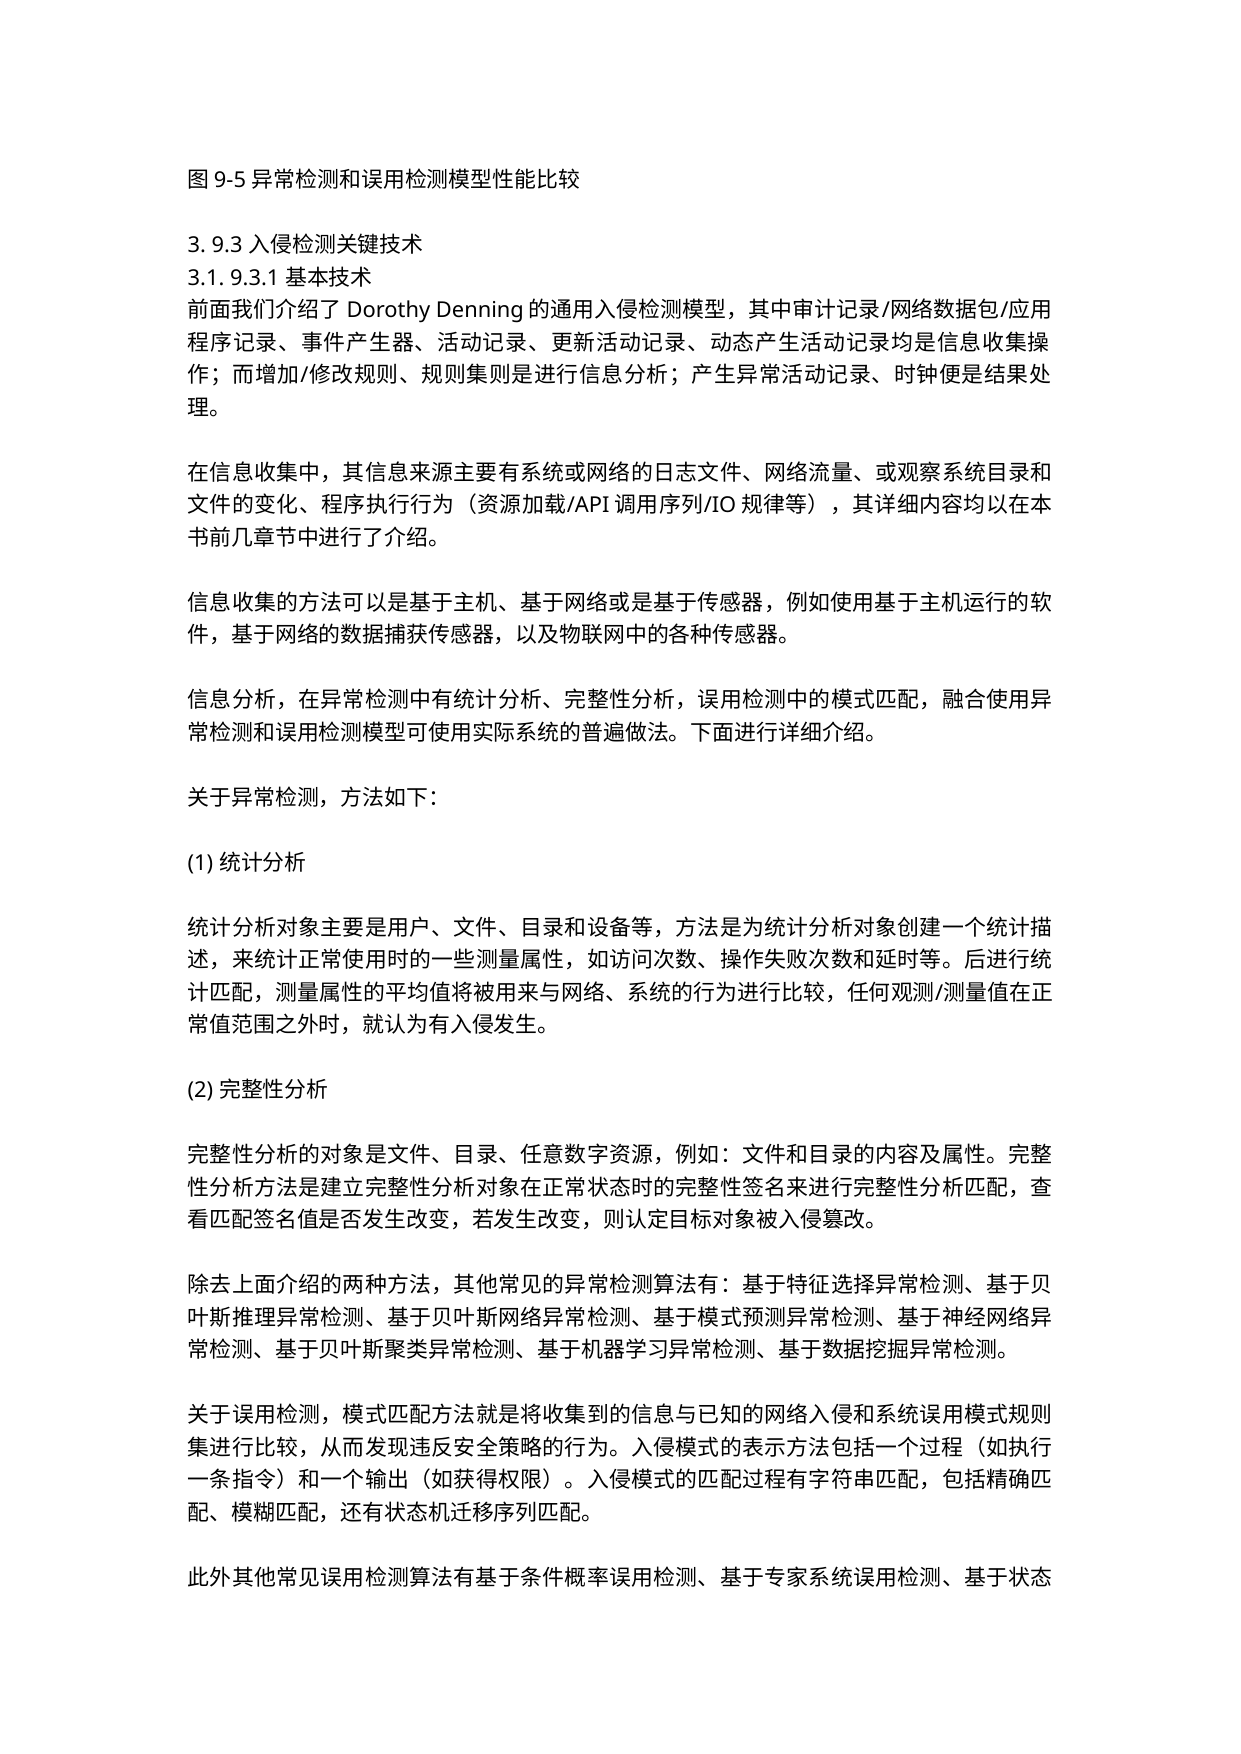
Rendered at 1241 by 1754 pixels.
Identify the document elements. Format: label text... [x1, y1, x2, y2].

list 除去上面介绍的两种方法，其他常见的异常检测算法有：基于特征选择异常检测、基于贝叶斯推理异常检测、基于贝叶斯网络异常检测、基于模式预测异常检测、基于神经网络异常检测、基于贝叶斯聚类异常检测、基于机器学习异常检测、基于数据挖掘异常检测。 [187, 1267, 1053, 1364]
list 完整性分析的对象是文件、目录、任意数字资源，例如：文件和目录的内容及属性。完整性分析方法是建立完整性分析对象在正常状态时的完整性签名来进行完整性分析匹配，查看匹配签名值是否发生改变，若发生改变，则认定目标对象被入侵篡改。 [187, 1137, 1053, 1234]
list 信息分析，在异常检测中有统计分析、完整性分析，误用检测中的模式匹配，融合使用异常检测和误用检测模型可使用实际系统的普遍做法。下面进行详细介绍。 [187, 682, 1053, 747]
list 在信息收集中，其信息来源主要有系统或网络的日志文件、网络流量、或观察系统目录和文件的变化、程序执行行为（资源加载/API调用序列/IO规律等），其详细内容均以在本书前几章节中进行了介绍。 [187, 454, 1053, 552]
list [187, 1559, 1053, 1592]
list 关于异常检测，方法如下： [187, 779, 1053, 812]
list 统计分析对象主要是用户、文件、目录和设备等，方法是为统计分析对象创建一个统计描述，来统计正常使用时的一些测量属性，如访问次数、操作失败次数和延时等。后进行统计匹配，测量属性的平均值将被用来与网络、系统的行为进行比较，任何观测/测量值在正常值范围之外时，就认为有入侵发生。 [187, 909, 1053, 1039]
list 信息收集的方法可以是基于主机、基于网络或是基于传感器，例如使用基于主机运行的软件，基于网络的数据捕获传感器，以及物联网中的各种传感器。 [187, 584, 1053, 649]
list 图9-5 异常检测和误用检测模型性能比较 [187, 162, 1053, 194]
list 前面我们介绍了Dorothy Denning的通用入侵检测模型，其中审计记录/网络数据包/应用程序记录、事件产生器、活动记录、更新活动记录、动态产生活动记录均是信息收集操作；而增加/修改规则、规则集则是进行信息分析；产生异常活动记录、时钟便是结果处理。 [187, 292, 1053, 422]
list (2) 完整性分析 [187, 1072, 1053, 1104]
list 关于误用检测，模式匹配方法就是将收集到的信息与已知的网络入侵和系统误用模式规则集进行比较，从而发现违反安全策略的行为。入侵模式的表示方法包括一个过程（如执行一条指令）和一个输出（如获得权限）。入侵模式的匹配过程有字符串匹配，包括精确匹配、模糊匹配，还有状态机迁移序列匹配。 [187, 1397, 1053, 1527]
list (1) 统计分析 [187, 844, 1053, 877]
list 3. 9.3 入侵检测关键技术 [187, 227, 1053, 259]
list 3.1. 9.3.1 基本技术 [187, 259, 1053, 292]
